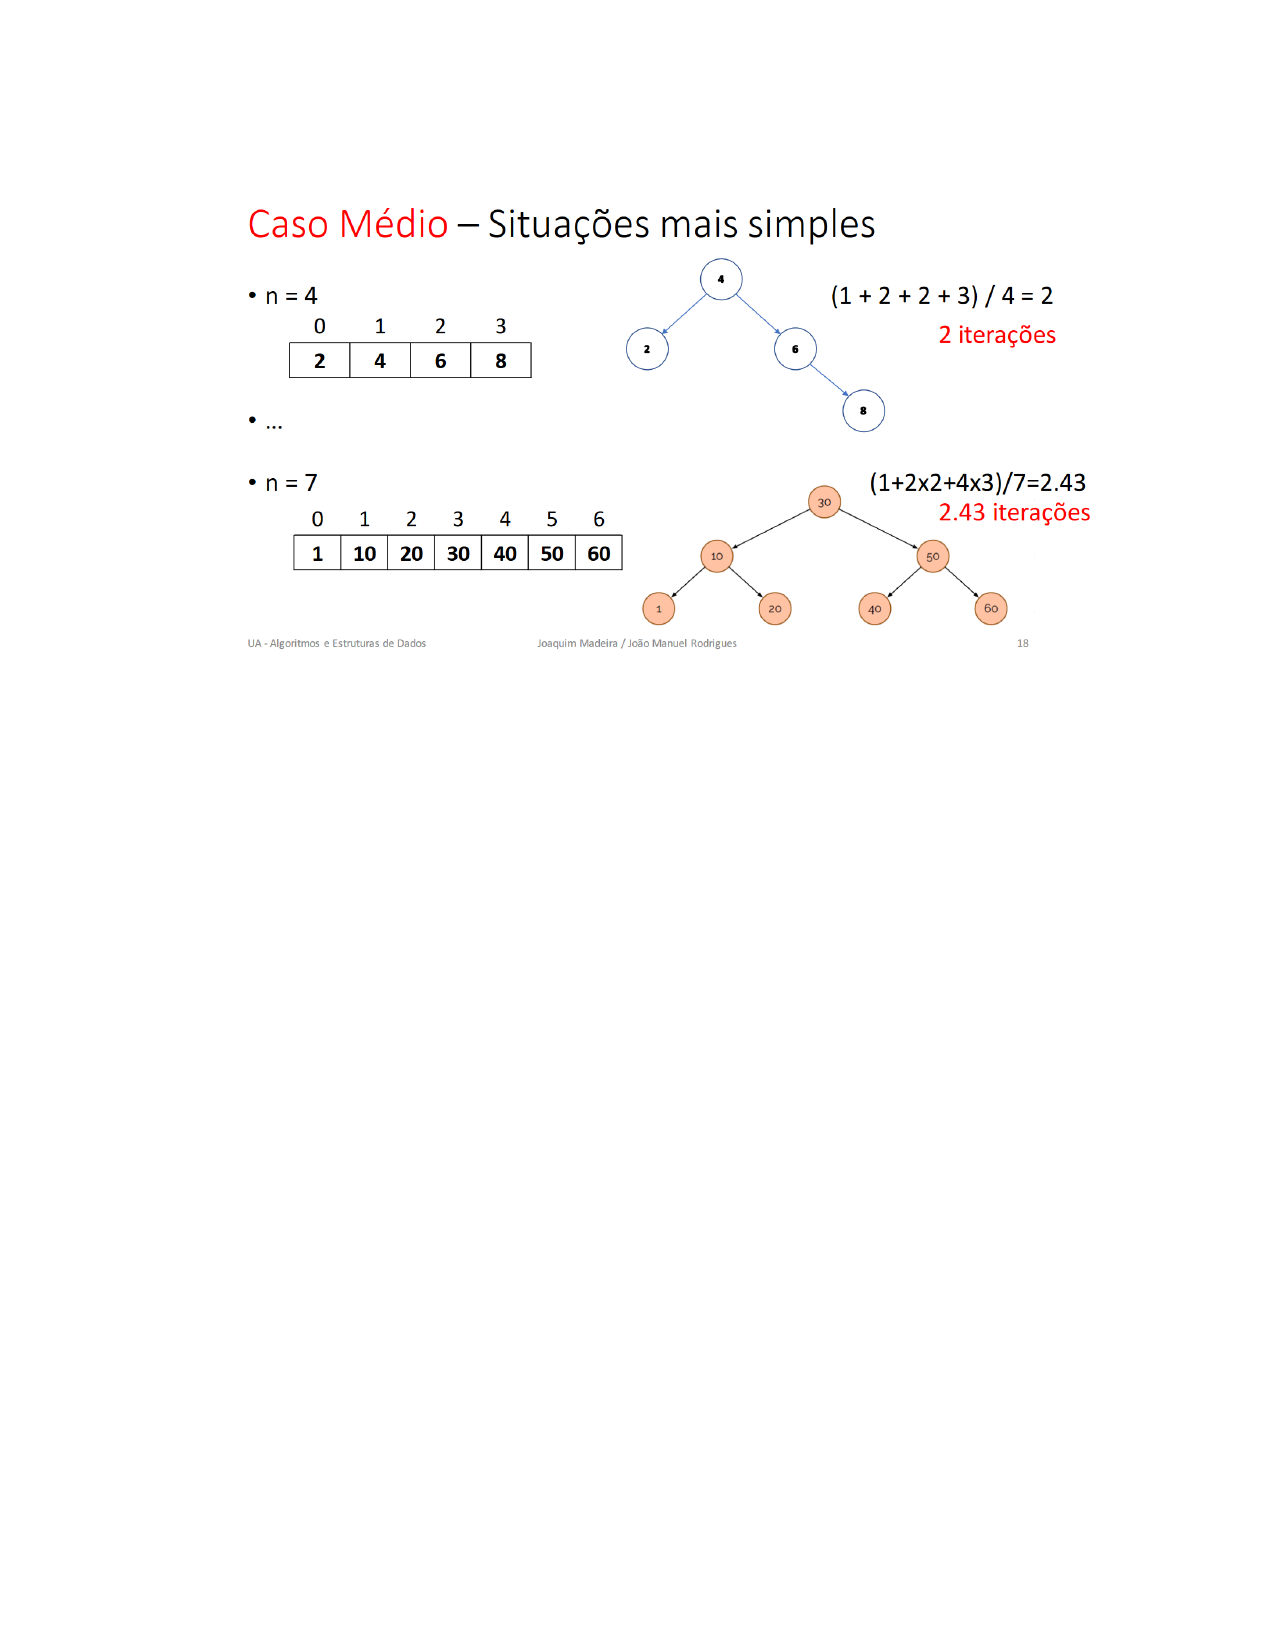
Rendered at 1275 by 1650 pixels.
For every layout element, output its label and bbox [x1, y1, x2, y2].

picture [177, 147, 1098, 666]
